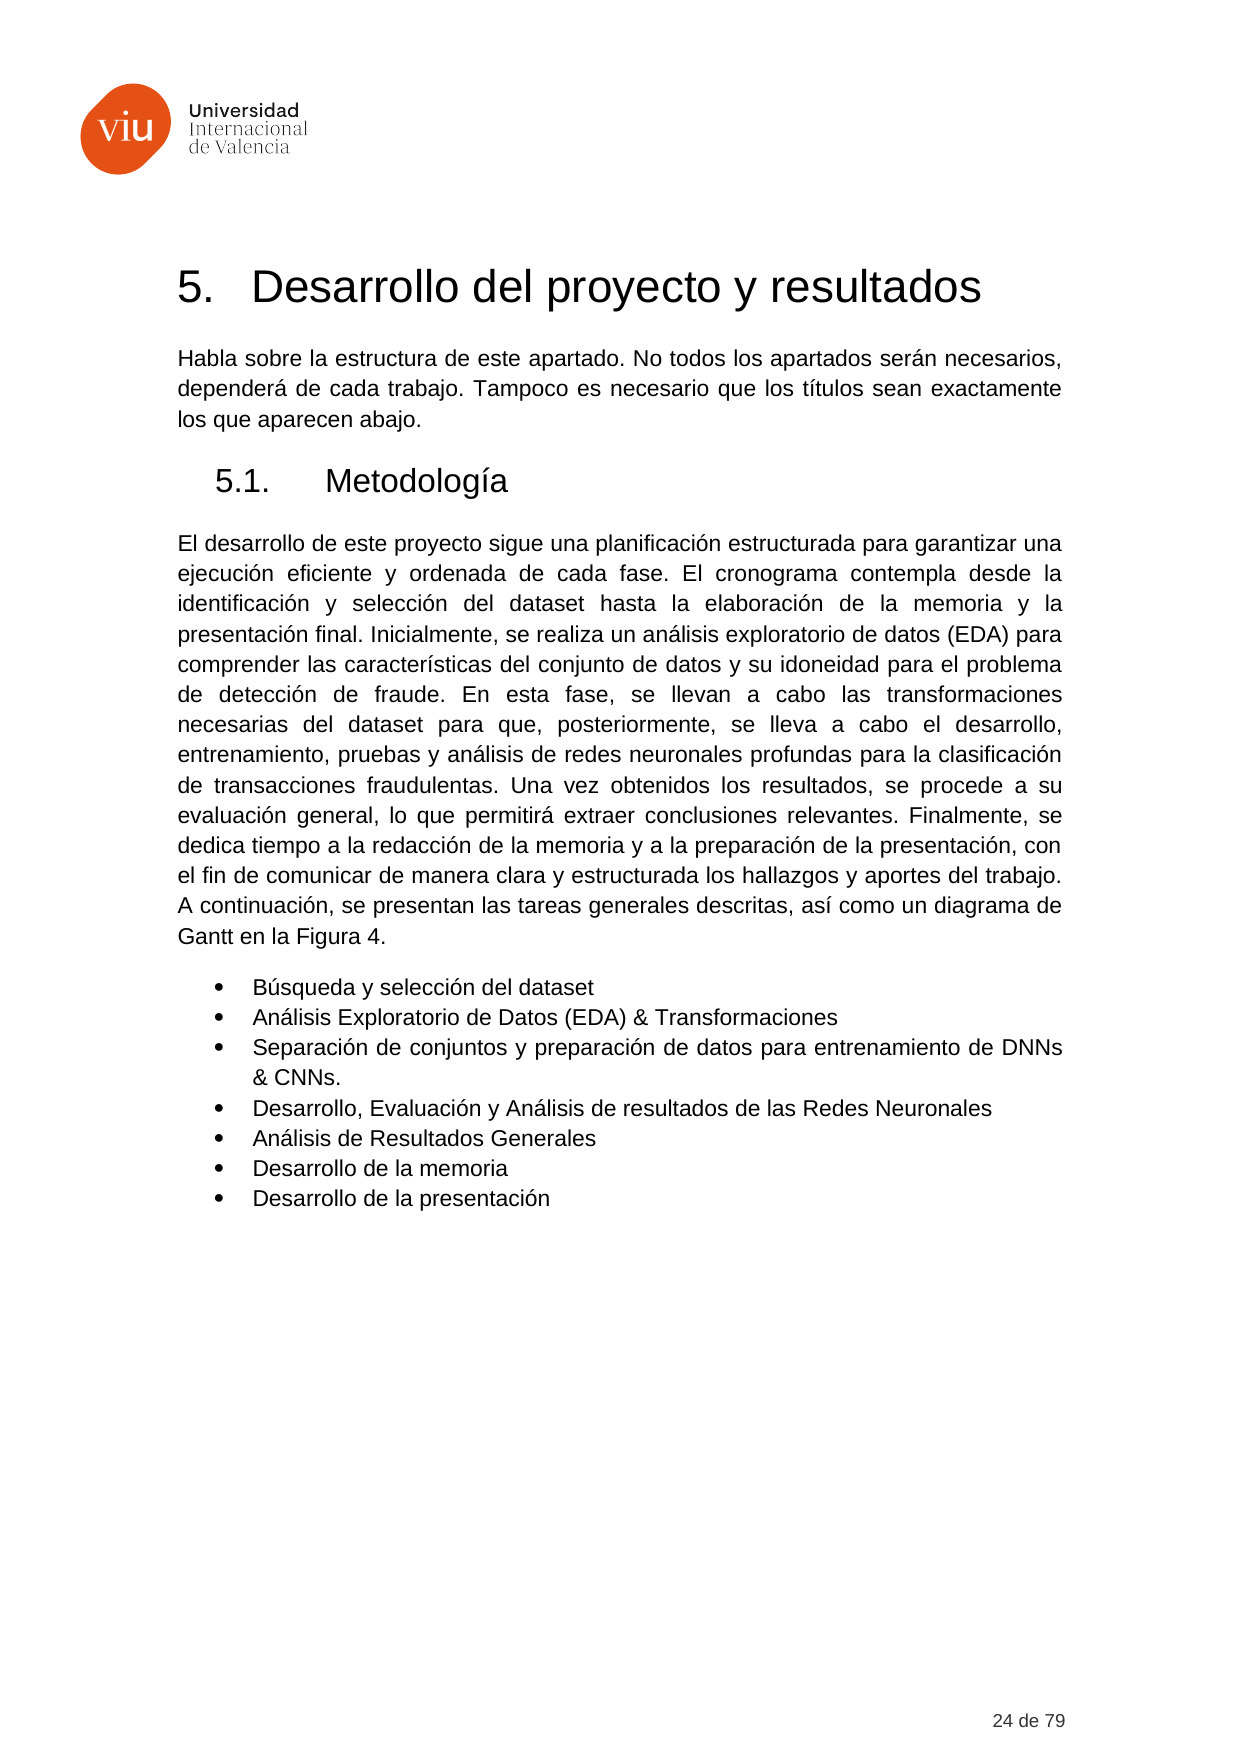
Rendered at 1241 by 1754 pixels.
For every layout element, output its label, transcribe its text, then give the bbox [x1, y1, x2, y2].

subtitle Desarrollo del proyecto y resultados [177, 259, 1063, 312]
text Habla sobre la estructura de este apartado. No todos los apartados serán necesarios, dependerá de cada trabajo. Tampoco es necesario que los títulos sean exactamente los que aparecen abajo. [177, 345, 1063, 432]
picture [59, 62, 329, 197]
list Desarrollo de la memoria [215, 1155, 1063, 1181]
list Desarrollo de la presentación [215, 1185, 1063, 1211]
list Desarrollo, Evaluación y Análisis de resultados de las Redes Neuronales [215, 1094, 1063, 1121]
list Búsqueda y selección del dataset [215, 974, 1063, 1000]
text El desarrollo de este proyecto sigue una planificación estructurada para garantizar una ejecución eficiente y ordenada de cada fase. El cronograma contempla desde la identificación y selección del dataset hasta la elaboración de la memoria y la presentación final. Inicialmente, se realiza un análisis exploratorio de datos (EDA) para comprender las características del conjunto de datos y su idoneidad para el problema de detección de fraude. En esta fase, se llevan a cabo las transformaciones necesarias del dataset para que, posteriormente, se lleva a cabo el desarrollo, entrenamiento, pruebas y análisis de redes neuronales profundas para la clasificación de transacciones fraudulentas. Una vez obtenidos los resultados, se procede a su evaluación general, lo que permitirá extraer conclusiones relevantes. Finalmente, se dedica tiempo a la redacción de la memoria y a la preparación de la presentación, con el fin de comunicar de manera clara y estructurada los hallazgos y aportes del trabajo. A continuación, se presentan las tareas generales descritas, así como un diagrama de Gantt en la Figura 4. [177, 530, 1063, 949]
subtitle Metodología [215, 461, 1063, 499]
list Análisis Exploratorio de Datos (EDA) & Transformaciones [215, 1004, 1063, 1030]
list Separación de conjuntos y preparación de datos para entrenamiento de DNNs & CNNs. [215, 1034, 1063, 1091]
list Análisis de Resultados Generales [215, 1125, 1063, 1151]
